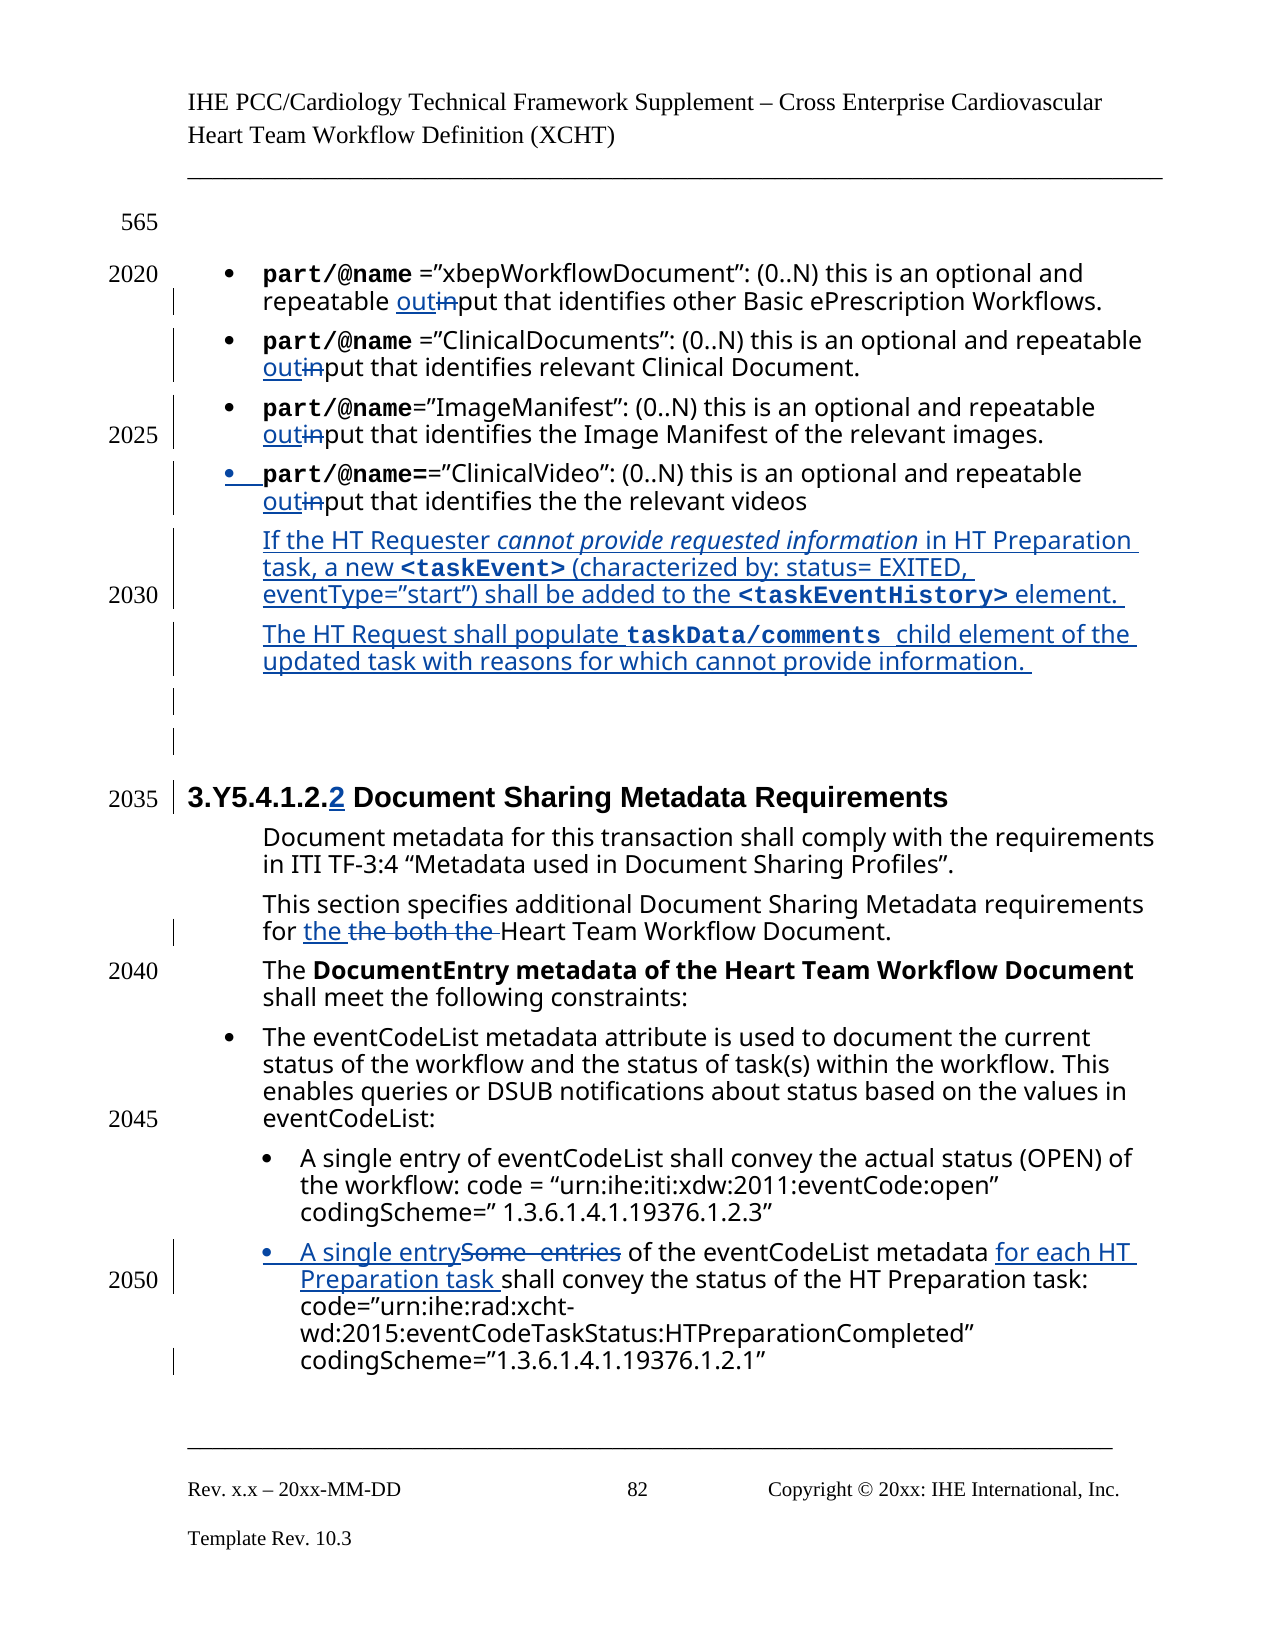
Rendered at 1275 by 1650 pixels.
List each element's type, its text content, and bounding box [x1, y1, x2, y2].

list A single entry of eventCodeList shall convey the actual status (OPEN) of the workflow: code = “urn:ihe:iti:xdw:2011:eventCode:open” codingScheme=” 1.3.6.1.4.1.19376.1.2.3” [262, 1146, 1162, 1227]
subtitle 3.Y5.4.1.2. Document Sharing Metadata Requirements [187, 780, 1162, 813]
list The eventCodeList metadata attribute is used to document the current status of the workflow and the status of task(s) within the workflow. This enables queries or DSUB notifications about status based on the values in eventCodeList: [225, 1025, 1162, 1133]
list of the eventCodeList metadata shall convey the status of the HT Preparation task: code=”urn:ihe:rad:xcht-wd:2015:eventCodeTaskStatus:HTPreparationCompleted” codingScheme=”1.3.6.1.4.1.19376.1.2.1” [262, 1239, 1162, 1375]
text Document metadata for this transaction shall comply with the requirements in ITI TF-3:4 “Metadata used in Document Sharing Profiles”. [262, 825, 1162, 879]
text The DocumentEntry metadata of the Heart Team Workflow Document shall meet the following constraints: [262, 958, 1162, 1012]
list part/@name =”xbepWorkflowDocument”: (0..N) this is an optional and repeatable put that identifies other Basic ePrescription Workflows. [225, 261, 1162, 315]
list part/@name =”ClinicalDocuments”: (0..N) this is an optional and repeatable put that identifies relevant Clinical Document. [225, 328, 1162, 382]
text This section specifies additional Document Sharing Metadata requirements for Heart Team Workflow Document. [262, 891, 1162, 946]
list part/@name=”ImageManifest”: (0..N) this is an optional and repeatable put that identifies the Image Manifest of the relevant images. [225, 394, 1162, 449]
list part/@name==”ClinicalVideo”: (0..N) this is an optional and repeatable put that identifies the the relevant videos [225, 461, 1162, 515]
